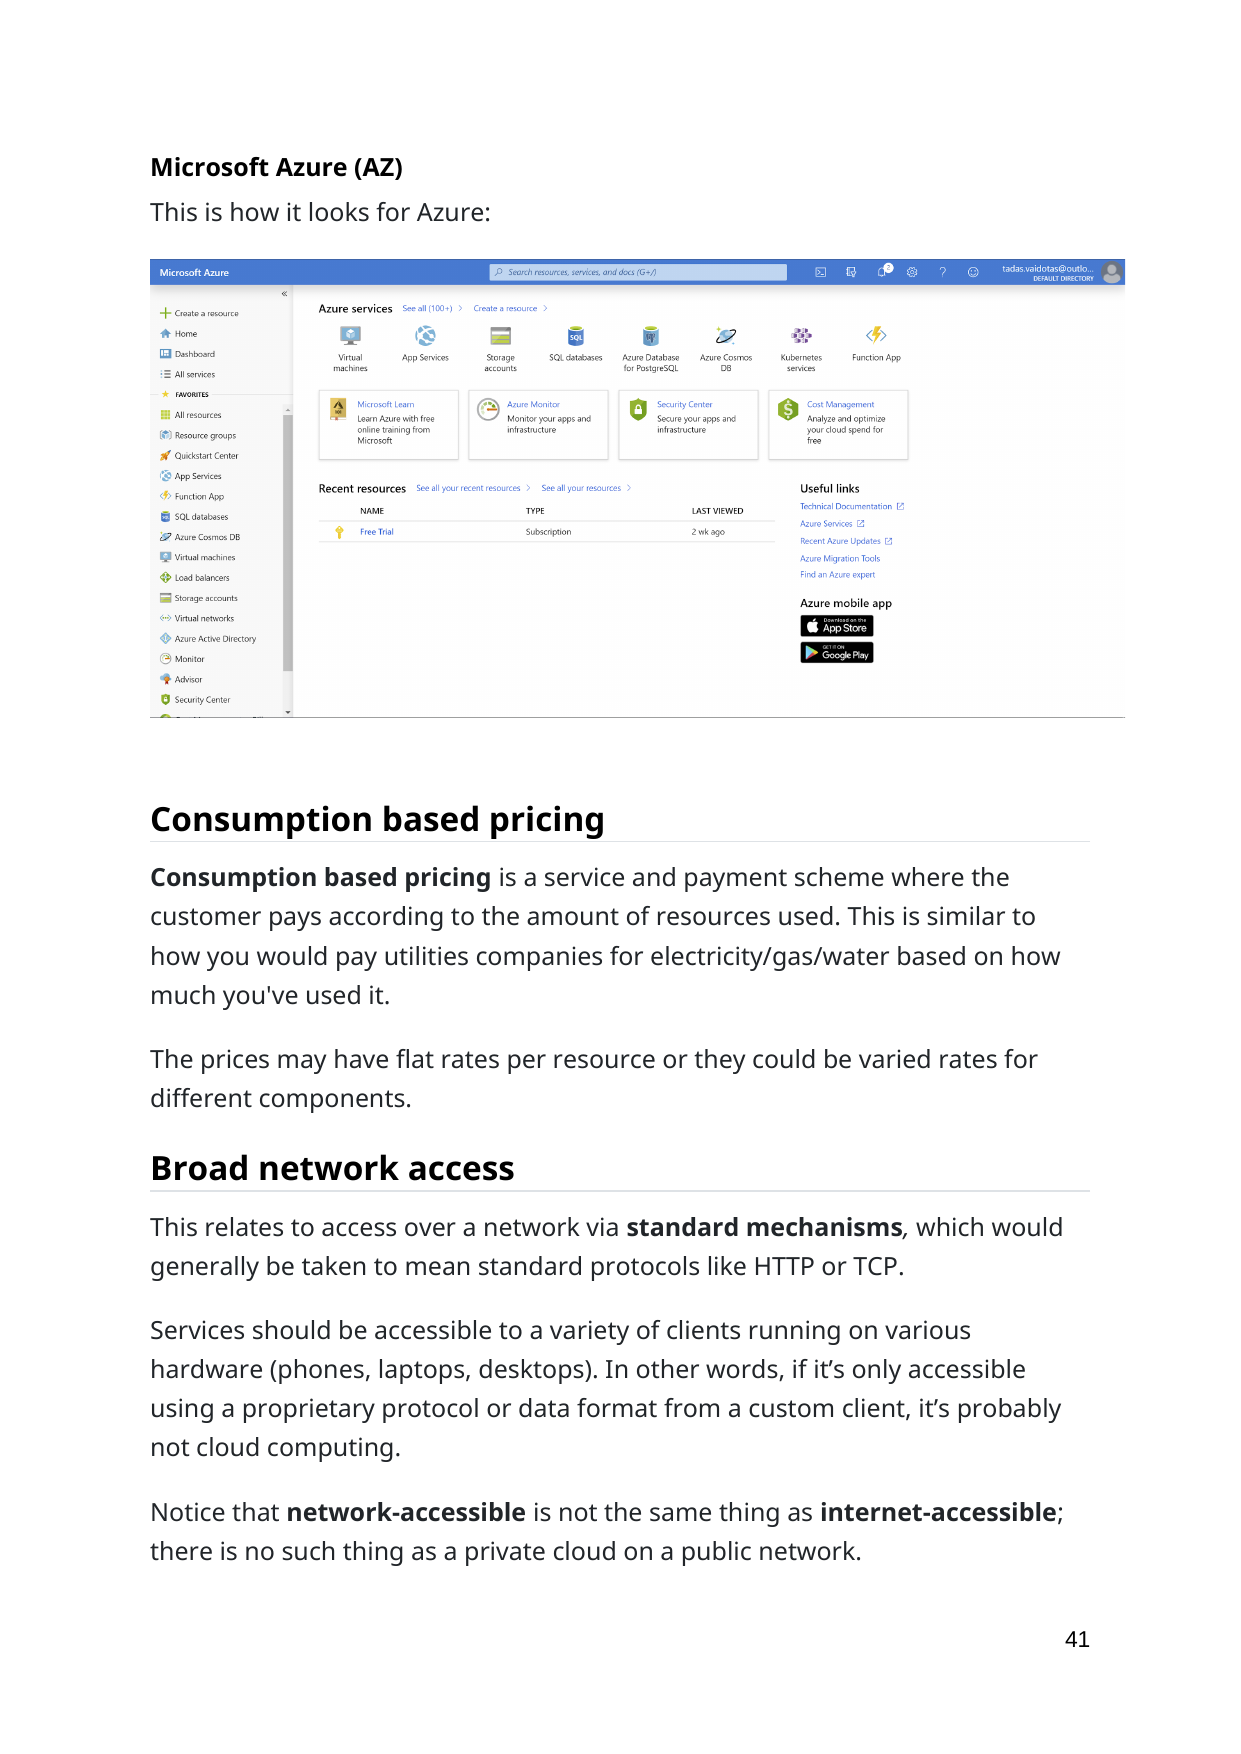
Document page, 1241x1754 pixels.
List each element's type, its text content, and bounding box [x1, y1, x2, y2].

text This relates to access over a network via standard mechanisms, which would generally be taken to mean standard protocols like HTTP or TCP. [150, 1209, 1090, 1282]
text Consumption based pricing is a service and payment scheme where the customer pays according to the amount of resources used. This is similar to how you would pay utilities companies for electricity/gas/water based on how much you've used it. [150, 860, 1090, 1011]
subtitle Broad network access [150, 1145, 1090, 1190]
text The prices may have flat rates per resource or they could be varied rates for different components. [150, 1042, 1090, 1115]
subtitle Consumption based pricing [150, 796, 1090, 841]
text Notice that network-accessible is not the same thing as internet-accessible; there is no such thing as a private cloud on a public network. [150, 1494, 1090, 1567]
subtitle Microsoft Azure (AZ) [150, 150, 1090, 184]
text This is how it looks for Azure: [150, 195, 1090, 229]
picture [150, 259, 1125, 718]
text Services should be accessible to a variety of clients running on various hardware (phones, laptops, desktops). In other words, if it’s only accessible using a proprietary protocol or data format from a custom client, it’s probably not cloud computing. [150, 1313, 1090, 1464]
